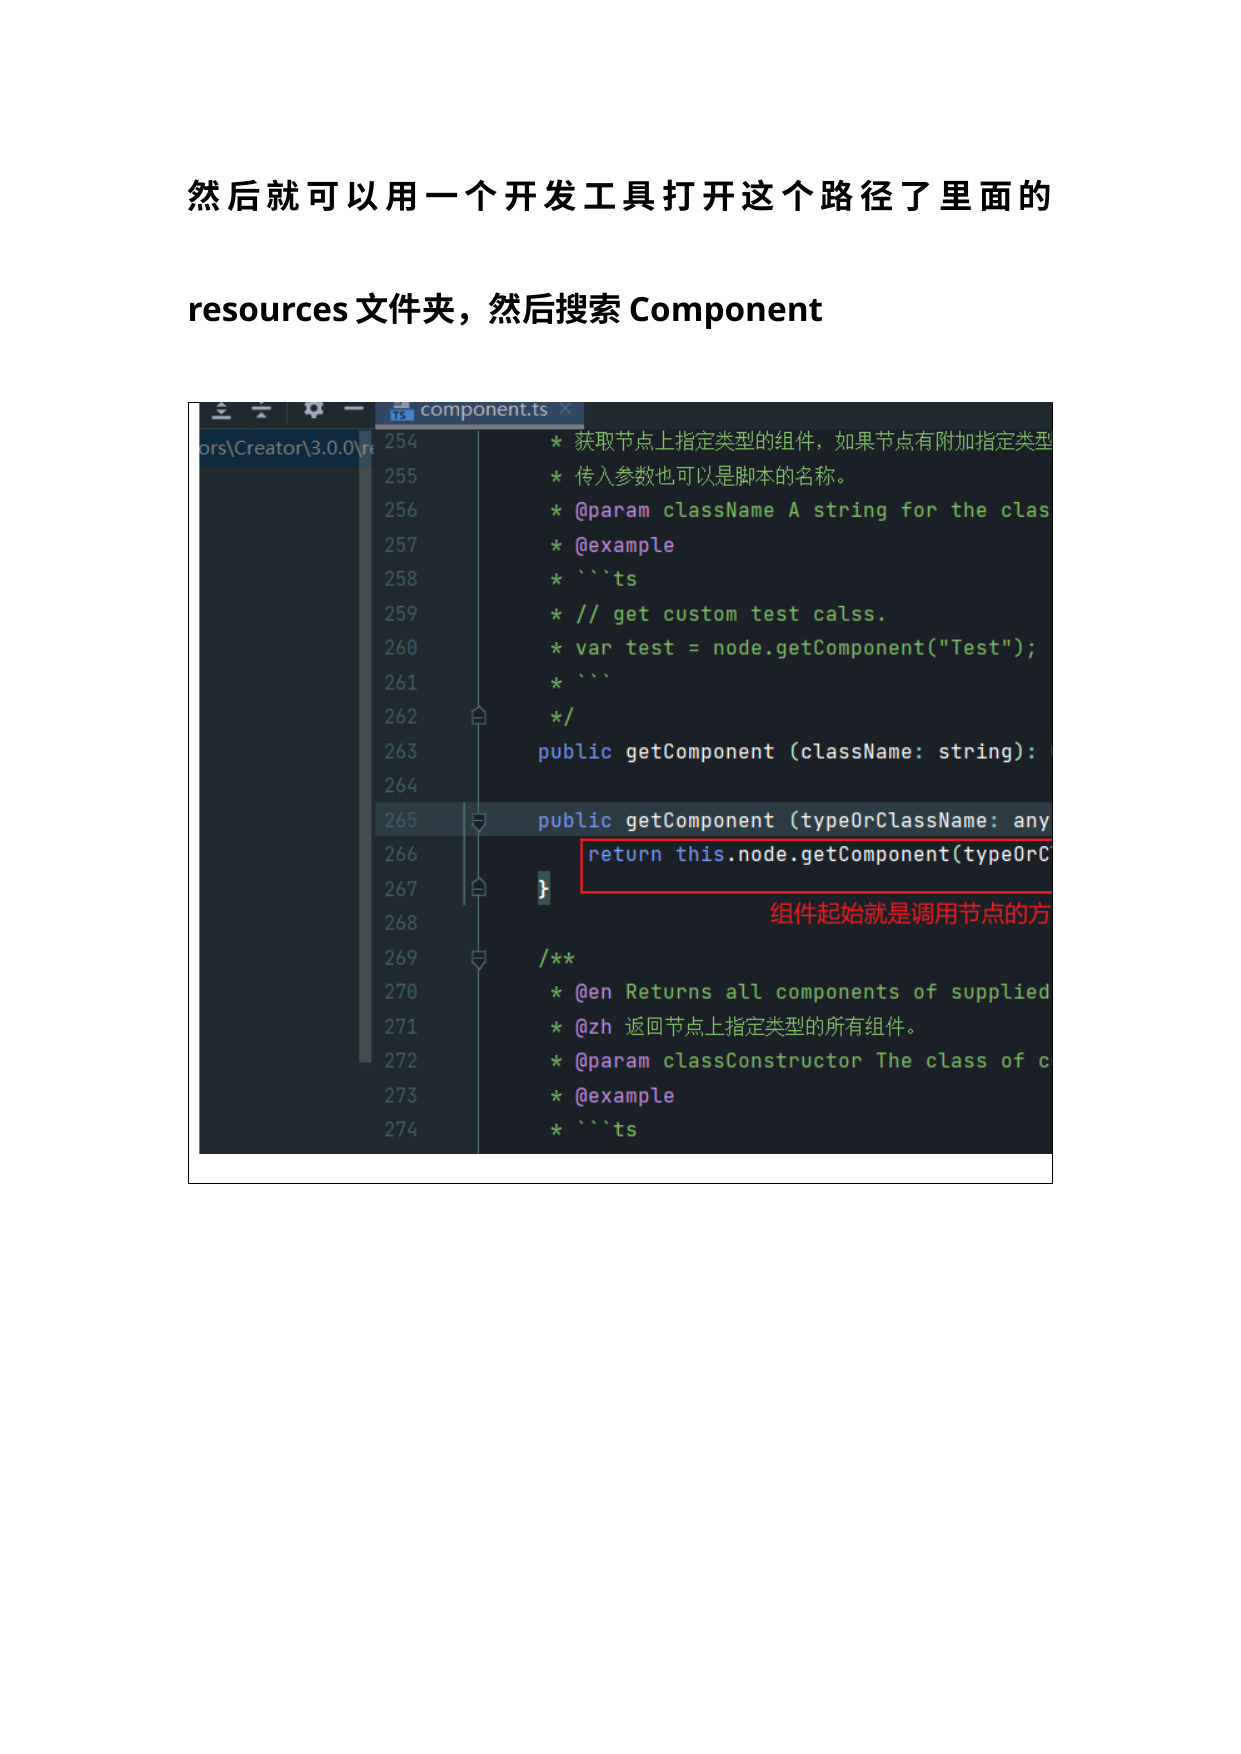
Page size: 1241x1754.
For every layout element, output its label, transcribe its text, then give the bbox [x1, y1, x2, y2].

picture [199, 402, 1053, 1154]
table_header [189, 403, 1052, 1183]
subtitle 然后就可以用一个开发工具打开这个路径了里面的resources文件夹，然后搜索Component [187, 162, 1053, 339]
